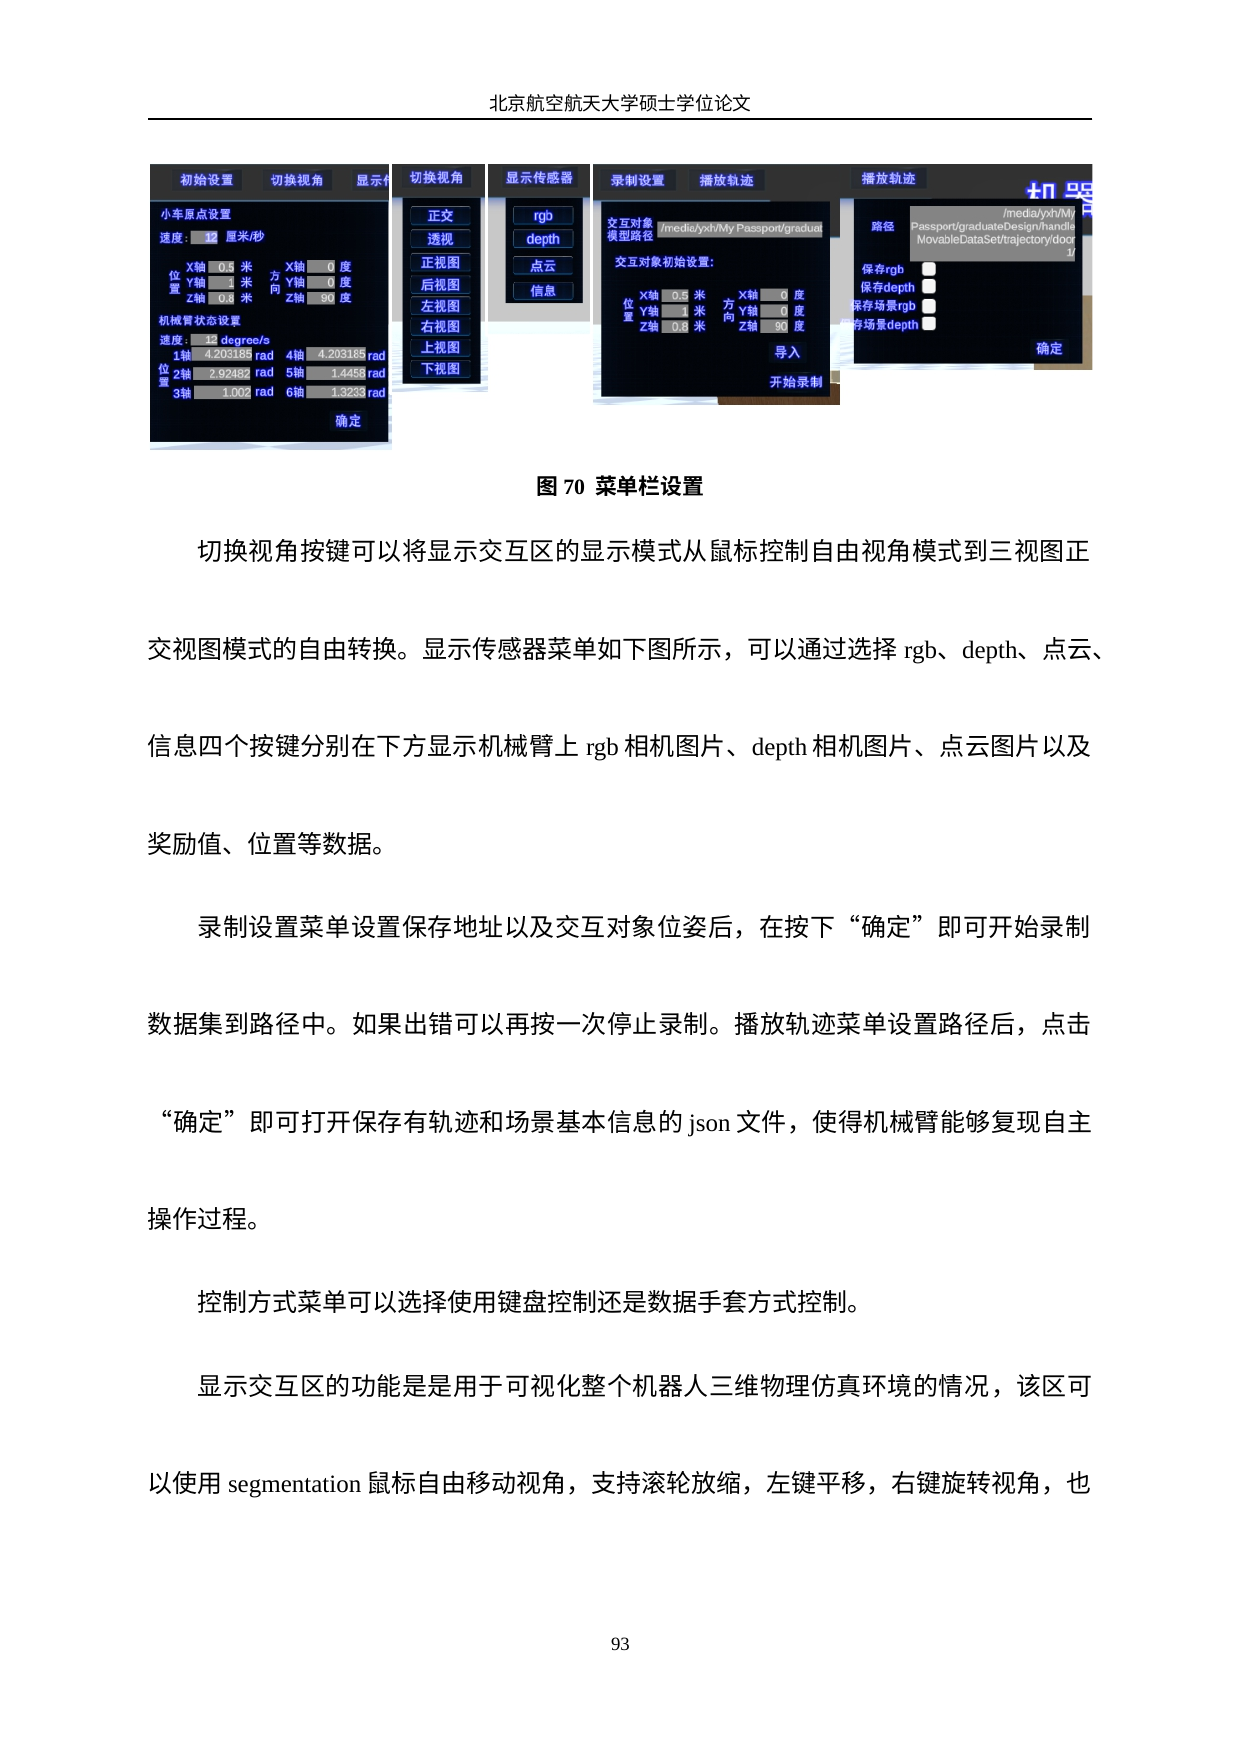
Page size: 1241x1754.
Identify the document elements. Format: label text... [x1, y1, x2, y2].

text 录制设置菜单设置保存地址以及交互对象位姿后，在按下“确定”即可开始录制数据集到路径中。如果出错可以再按一次停止录制。播放轨迹菜单设置路径后，点击“确定”即可打开保存有轨迹和场景基本信息的json文件，使得机械臂能够复现自主操作过程。 [148, 893, 1092, 1250]
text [148, 1352, 1092, 1514]
text 控制方式菜单可以选择使用键盘控制还是数据手套方式控制。 [148, 1268, 1092, 1333]
text 切换视角按键可以将显示交互区的显示模式从鼠标控制自由视角模式到三视图正交视图模式的自由转换。显示传感器菜单如下图所示，可以通过选择rgb、depth、点云、信息四个按键分别在下方显示机械臂上rgb相机图片、depth相机图片、点云图片以及奖励值、位置等数据。 [148, 517, 1092, 875]
picture [147, 162, 1093, 452]
text 图 70 菜单栏设置 [148, 469, 1092, 501]
